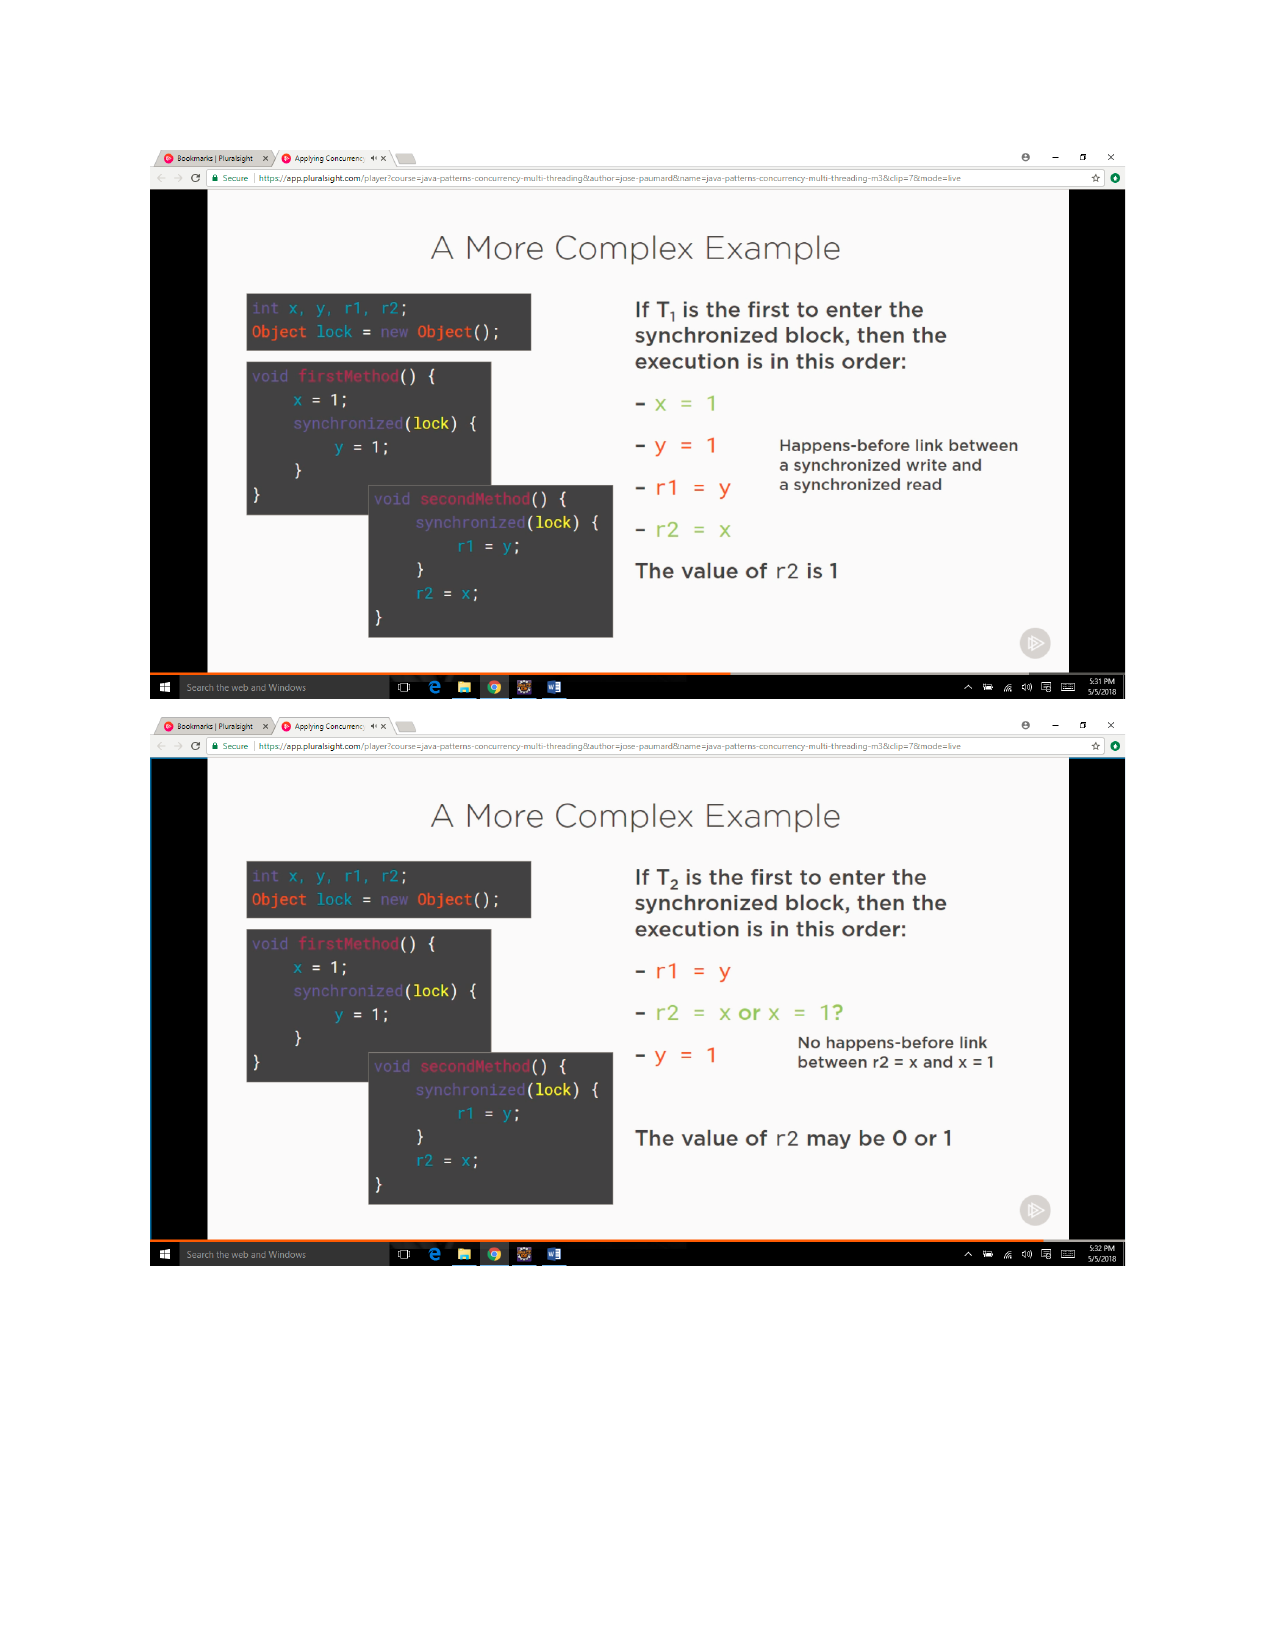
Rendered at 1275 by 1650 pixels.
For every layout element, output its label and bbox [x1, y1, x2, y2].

picture [150, 150, 1125, 699]
picture [150, 717, 1125, 1266]
